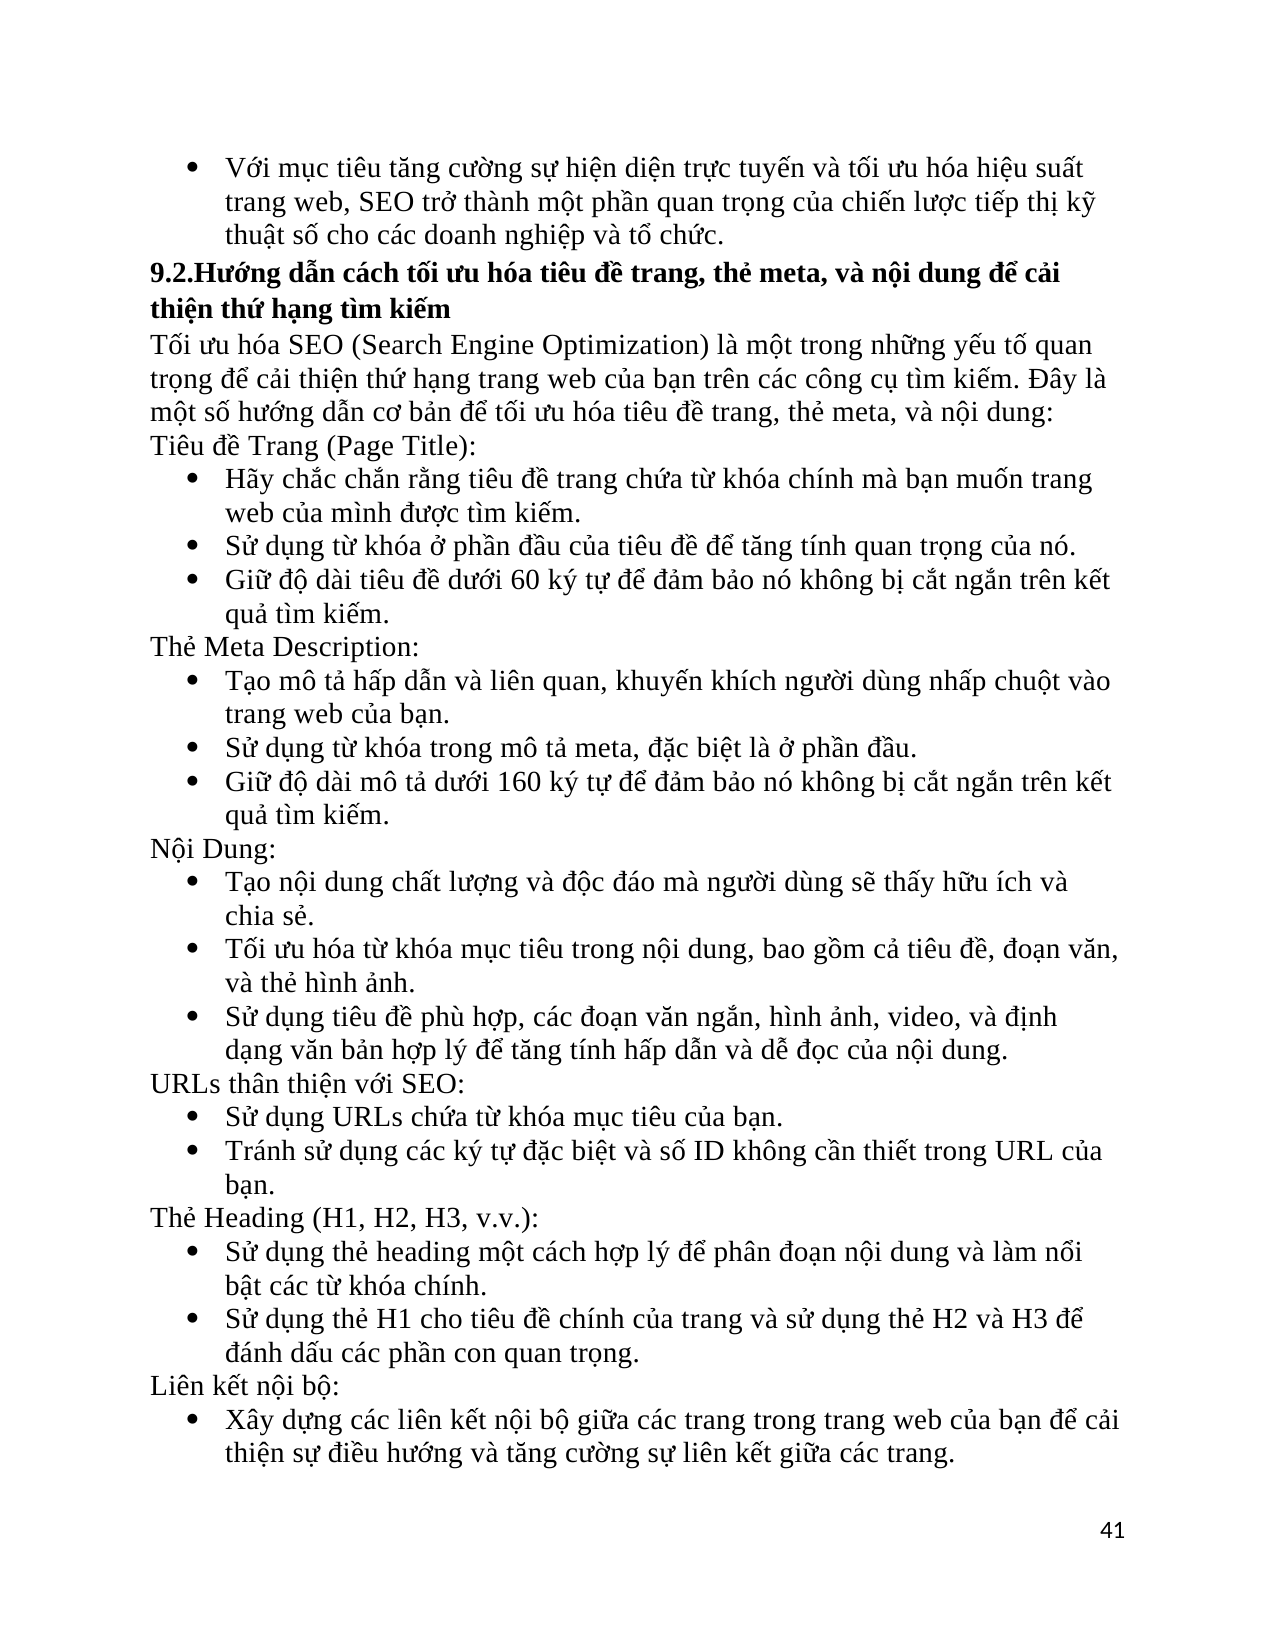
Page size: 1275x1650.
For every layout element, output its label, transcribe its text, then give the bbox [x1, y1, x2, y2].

text Nội Dung: [150, 831, 1125, 864]
list Giữ độ dài mô tả dưới 160 ký tự để đảm bảo nó không bị cắt ngắn trên kết quả tìm kiếm. [187, 764, 1125, 831]
list Hãy chắc chắn rằng tiêu đề trang chứa từ khóa chính mà bạn muốn trang web của mình được tìm kiếm. [187, 461, 1125, 528]
text URLs thân thiện với SEO: [150, 1066, 1125, 1099]
list Sử dụng từ khóa ở phần đầu của tiêu đề để tăng tính quan trọng của nó. [187, 528, 1125, 562]
list Sử dụng thẻ H1 cho tiêu đề chính của trang và sử dụng thẻ H2 và H3 để đánh dấu các phần con quan trọng. [187, 1301, 1125, 1368]
text Tiêu đề Trang (Page Title): [150, 428, 1125, 461]
list Tạo nội dung chất lượng và độc đáo mà người dùng sẽ thấy hữu ích và chia sẻ. [187, 864, 1125, 932]
list Tối ưu hóa từ khóa mục tiêu trong nội dung, bao gồm cả tiêu đề, đoạn văn, và thẻ hình ảnh. [187, 932, 1125, 999]
list Xây dựng các liên kết nội bộ giữa các trang trong trang web của bạn để cải thiện sự điều hướng và tăng cường sự liên kết giữa các trang. [187, 1402, 1125, 1469]
list Tạo mô tả hấp dẫn và liên quan, khuyến khích người dùng nhấp chuột vào trang web của bạn. [187, 663, 1125, 730]
text Thẻ Meta Description: [150, 629, 1125, 663]
text Liên kết nội bộ: [150, 1368, 1125, 1402]
list Với mục tiêu tăng cường sự hiện diện trực tuyến và tối ưu hóa hiệu suất trang web, SEO trở thành một phần quan trọng của chiến lược tiếp thị kỹ thuật số cho các doanh nghiệp và tổ chức. [187, 150, 1125, 251]
text Thẻ Heading (H1, H2, H3, v.v.): [150, 1200, 1125, 1234]
list Sử dụng thẻ heading một cách hợp lý để phân đoạn nội dung và làm nổi bật các từ khóa chính. [187, 1234, 1125, 1301]
list Tránh sử dụng các ký tự đặc biệt và số ID không cần thiết trong URL của bạn. [187, 1133, 1125, 1200]
list Sử dụng từ khóa trong mô tả meta, đặc biệt là ở phần đầu. [187, 730, 1125, 764]
subtitle 9.2.Hướng dẫn cách tối ưu hóa tiêu đề trang, thẻ meta, và nội dung để cải thiện thứ hạng tìm kiếm [150, 255, 1125, 324]
text Tối ưu hóa SEO (Search Engine Optimization) là một trong những yếu tố quan trọng để cải thiện thứ hạng trang web của bạn trên các công cụ tìm kiếm. Đây là một số hướng dẫn cơ bản để tối ưu hóa tiêu đề trang, thẻ meta, và nội dung: [150, 327, 1125, 428]
list Sử dụng tiêu đề phù hợp, các đoạn văn ngắn, hình ảnh, video, và định dạng văn bản hợp lý để tăng tính hấp dẫn và dễ đọc của nội dung. [187, 999, 1125, 1066]
list Sử dụng URLs chứa từ khóa mục tiêu của bạn. [187, 1099, 1125, 1133]
list Giữ độ dài tiêu đề dưới 60 ký tự để đảm bảo nó không bị cắt ngắn trên kết quả tìm kiếm. [187, 562, 1125, 629]
